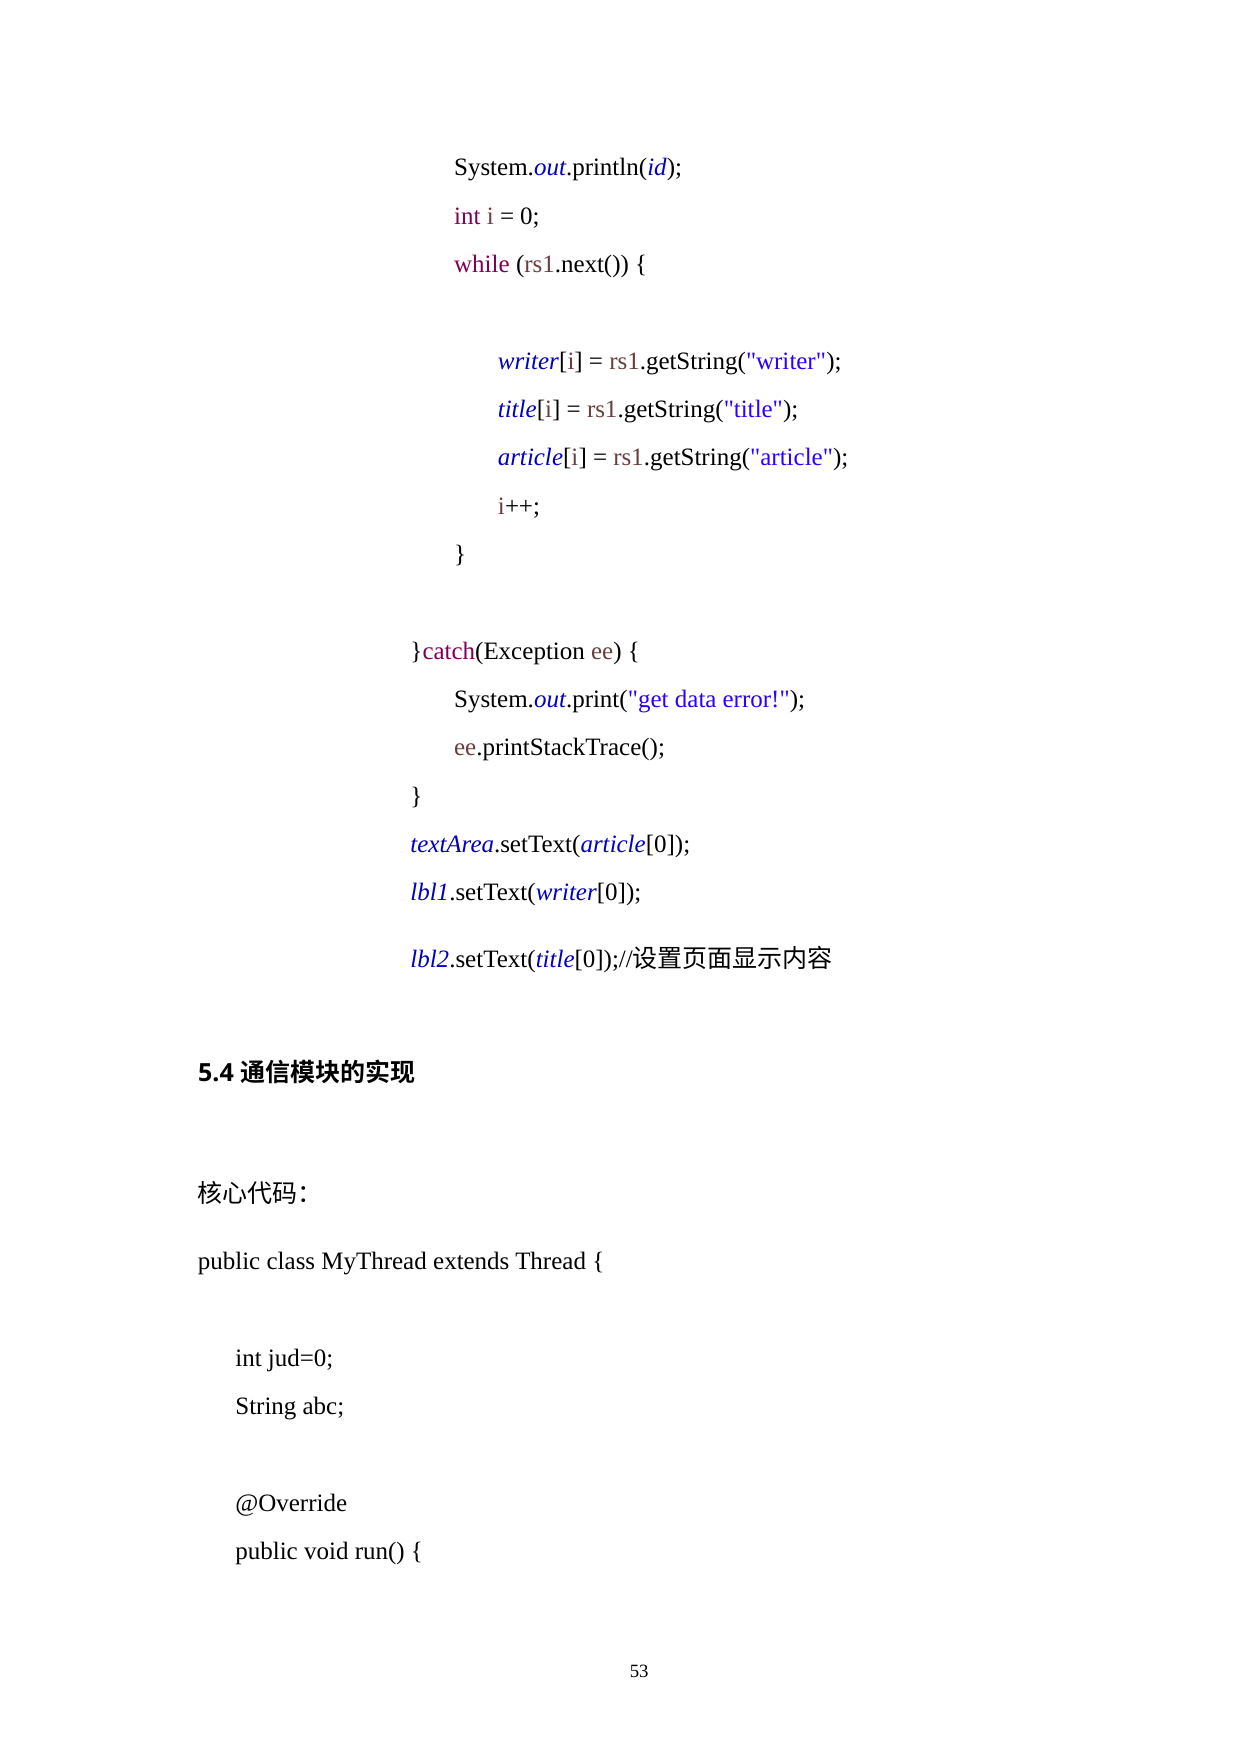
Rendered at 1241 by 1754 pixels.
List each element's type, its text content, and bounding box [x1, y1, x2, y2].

text int jud=0; [148, 1340, 1092, 1374]
text String abc; [148, 1389, 1092, 1423]
text public class MyThread extends Thread { [148, 1244, 1092, 1278]
text } [148, 536, 1092, 570]
text while (rs1.next()) { [148, 246, 1092, 280]
text System.out.print("get data error!"); [148, 681, 1092, 715]
text i++; [148, 488, 1092, 522]
text @Override [148, 1485, 1092, 1519]
text title[i] = rs1.getString("title"); [148, 391, 1092, 425]
text int i = 0; [148, 198, 1092, 232]
subtitle 5.4 通信模块的实现 [148, 1036, 1092, 1104]
text } [148, 778, 1092, 812]
text public void run() { [148, 1534, 1092, 1568]
text article[i] = rs1.getString("article"); [148, 440, 1092, 474]
text lbl1.setText(writer[0]); [148, 875, 1092, 909]
text writer[i] = rs1.getString("writer"); [148, 343, 1092, 377]
text }catch(Exception ee) { [148, 633, 1092, 667]
text 核心代码： [148, 1158, 1092, 1226]
text System.out.println(id); [148, 150, 1092, 184]
text ee.printStackTrace(); [148, 730, 1092, 764]
text textArea.setText(article[0]); [148, 826, 1092, 860]
text lbl2.setText(title[0]);//设置页面显示内容 [148, 923, 1092, 991]
